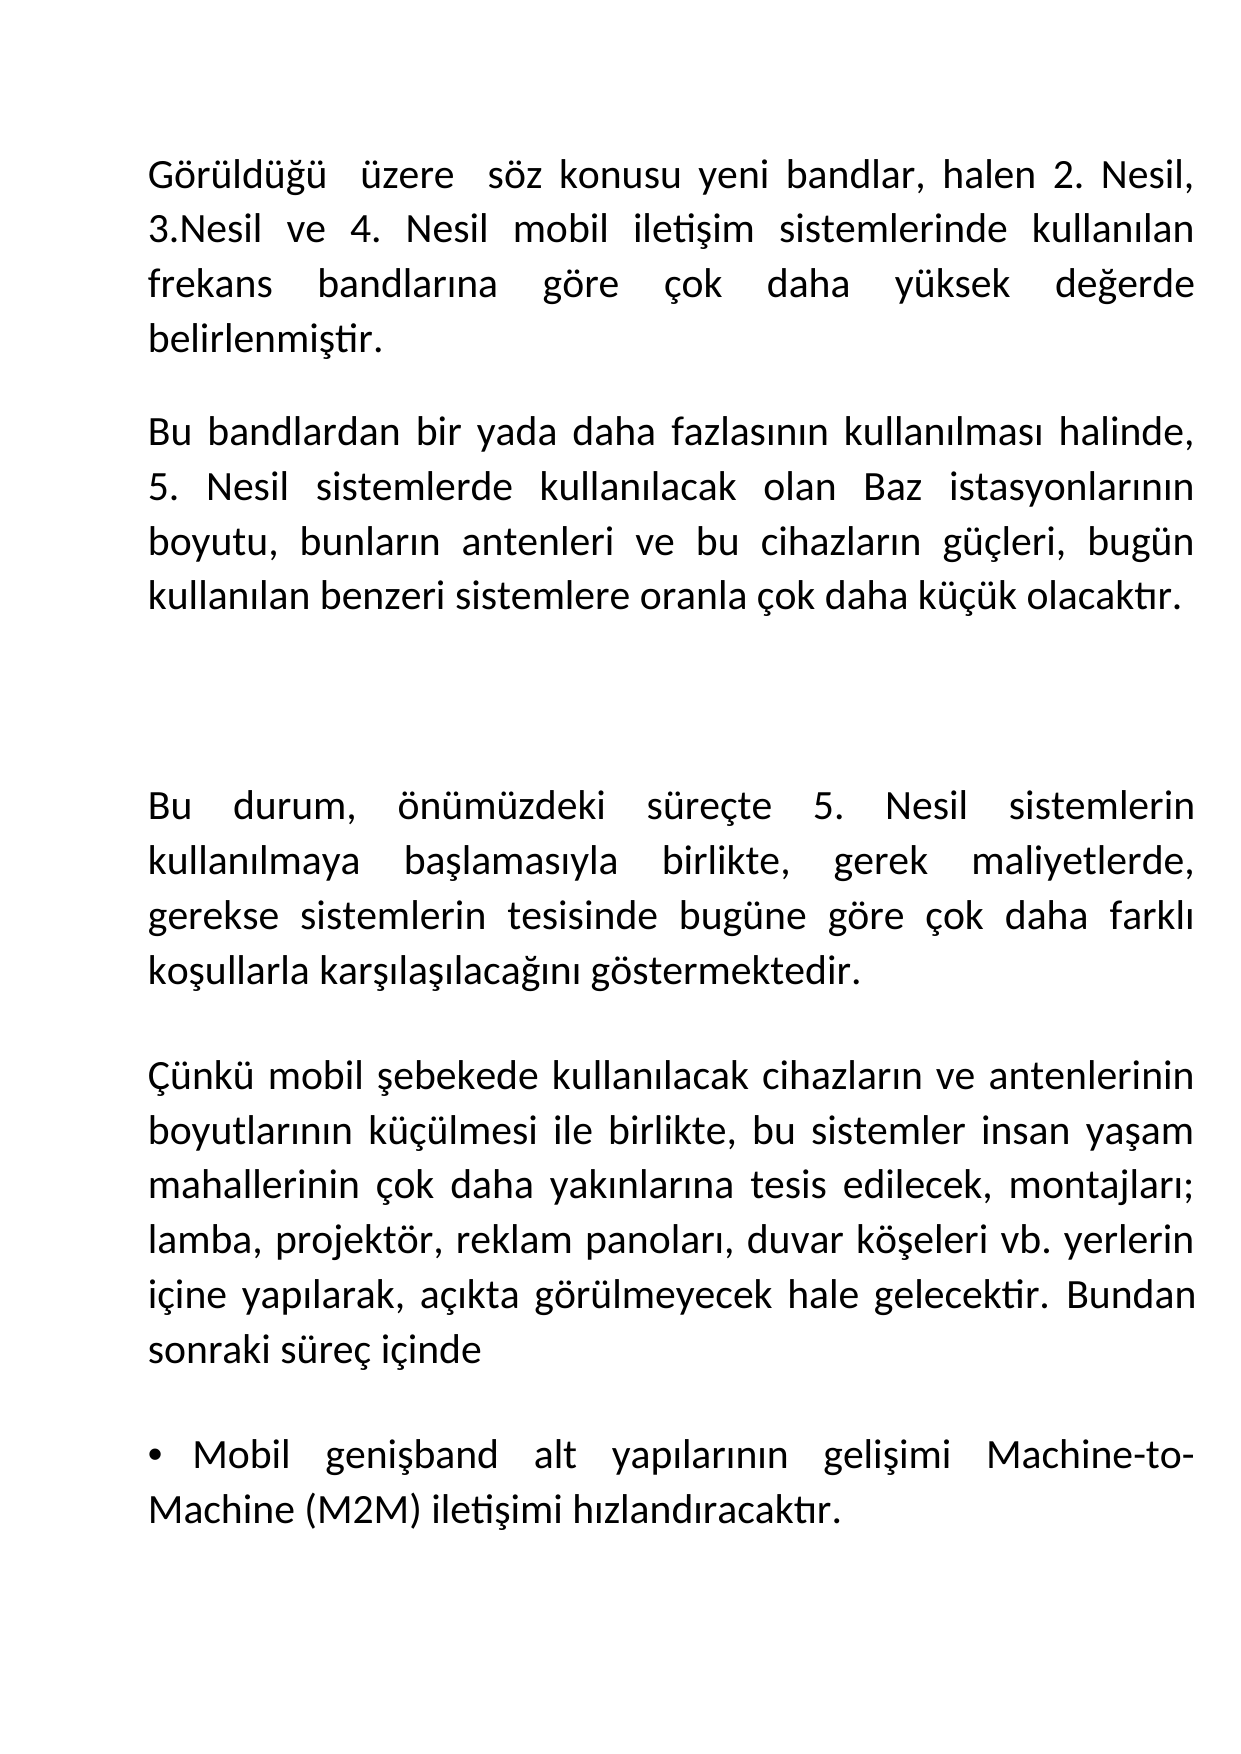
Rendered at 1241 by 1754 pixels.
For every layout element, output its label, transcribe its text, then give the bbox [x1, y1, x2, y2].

text Görüldüğü üzere söz konusu yeni bandlar, halen 2. Nesil, 3.Nesil ve 4. Nesil mobil iletişim sistemlerinde kullanılan frekans bandlarına göre çok daha yüksek değerde belirlenmiştir. [148, 148, 1196, 363]
list Mobil genişband alt yapılarının gelişimi Machine-to-Machine (M2M) iletişimi hızlandıracaktır. [148, 1428, 1196, 1534]
text Bu durum, önümüzdeki süreçte 5. Nesil sistemlerin kullanılmaya başlamasıyla birlikte, gerek maliyetlerde, gerekse sistemlerin tesisinde bugüne göre çok daha farklı koşullarla karşılaşılacağını göstermektedir. [148, 779, 1196, 995]
text Bu bandlardan bir yada daha fazlasının kullanılması halinde, 5. Nesil sistemlerde kullanılacak olan Baz istasyonlarının boyutu, bunların antenleri ve bu cihazların güçleri, bugün kullanılan benzeri sistemlere oranla çok daha küçük olacaktır. [148, 405, 1196, 620]
text Çünkü mobil şebekede kullanılacak cihazların ve antenlerinin boyutlarının küçülmesi ile birlikte, bu sistemler insan yaşam mahallerinin çok daha yakınlarına tesis edilecek, montajları; lamba, projektör, reklam panoları, duvar köşeleri vb. yerlerin içine yapılarak, açıkta görülmeyecek hale gelecektir. Bundan sonraki süreç içinde [148, 1049, 1196, 1374]
